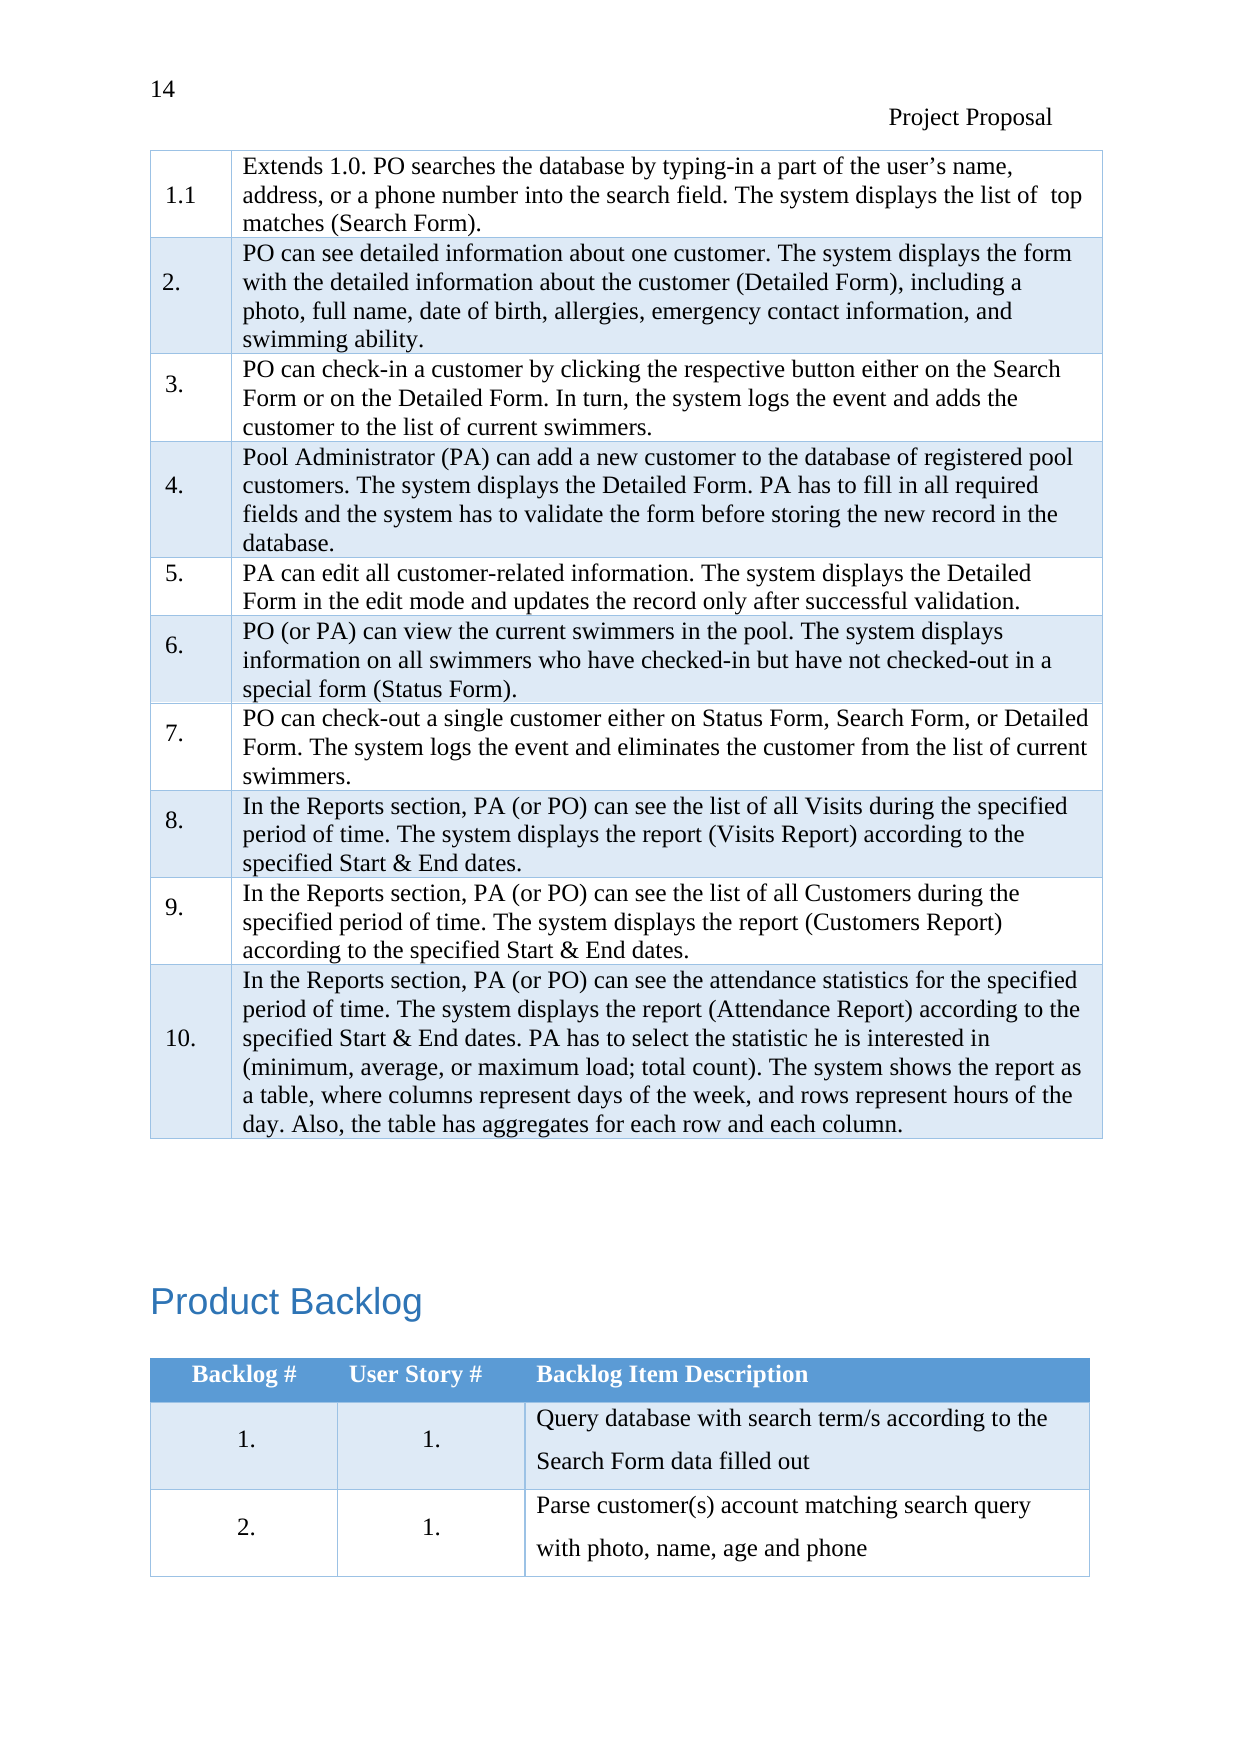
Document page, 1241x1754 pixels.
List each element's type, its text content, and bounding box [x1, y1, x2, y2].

table_cell [151, 704, 231, 790]
table_header User Story # [338, 1359, 524, 1402]
table_cell 1. [151, 1403, 337, 1489]
table_cell 2. [151, 1490, 337, 1576]
table_cell Pool Administrator (PA) can add a new customer to the database of registered pool customers. The system displays the Detailed Form. PA has to fill in all required fields and the system has to validate the form before storing the new record in the database. [232, 442, 1102, 557]
table_cell [151, 791, 231, 877]
table_cell [151, 558, 231, 615]
table_cell [151, 238, 231, 353]
table_cell PA can edit all customer-related information. The system displays the Detailed Form in the edit mode and updates the record only after successful validation. [232, 558, 1102, 615]
table_cell PO can see detailed information about one customer. The system displays the form with the detailed information about the customer (Detailed Form), including a photo, full name, date of birth, allergies, emergency contact information, and swimming ability. [232, 238, 1102, 353]
table_cell Parse customer(s) account matching search query with photo, name, age and phone [526, 1490, 1089, 1576]
table_cell Query database with search term/s according to the Search Form data filled out [526, 1403, 1089, 1489]
table_cell [151, 616, 231, 702]
table_cell PO can check-out a single customer either on Status Form, Search Form, or Detailed Form. The system logs the event and eliminates the customer from the list of current swimmers. [232, 704, 1102, 790]
table_cell [151, 354, 231, 441]
table_cell [151, 878, 231, 964]
table_cell In the Reports section, PA (or PO) can see the attendance statistics for the specified period of time. The system displays the report (Attendance Report) according to the specified Start & End dates. PA has to select the statistic he is interested in (minimum, average, or maximum load; total count). The system shows the report as a table, where columns represent days of the week, and rows represent hours of the day. Also, the table has aggregates for each row and each column. [232, 965, 1102, 1138]
table_cell [151, 965, 231, 1138]
subtitle Product Backlog [150, 1279, 1090, 1323]
table_cell In the Reports section, PA (or PO) can see the list of all Visits during the specified period of time. The system displays the report (Visits Report) according to the specified Start & End dates. [232, 791, 1102, 877]
table_cell 1. [338, 1490, 524, 1576]
table_cell 1. [338, 1403, 524, 1489]
table_header Backlog Item Description [526, 1359, 1089, 1402]
table_cell [151, 442, 231, 557]
table_cell In the Reports section, PA (or PO) can see the list of all Customers during the specified period of time. The system displays the report (Customers Report) according to the specified Start & End dates. [232, 878, 1102, 964]
table_header Backlog # [151, 1359, 337, 1402]
table_cell PO can check-in a customer by clicking the respective button either on the Search Form or on the Detailed Form. In turn, the system logs the event and adds the customer to the list of current swimmers. [232, 354, 1102, 441]
table_cell 1.1 [151, 151, 231, 237]
table_cell PO (or PA) can view the current swimmers in the pool. The system displays information on all swimmers who have checked-in but have not checked-out in a special form (Status Form). [232, 616, 1102, 702]
table_cell Extends 1.0. PO searches the database by typing-in a part of the user’s name, address, or a phone number into the search field. The system displays the list of top matches (Search Form). [232, 151, 1102, 237]
